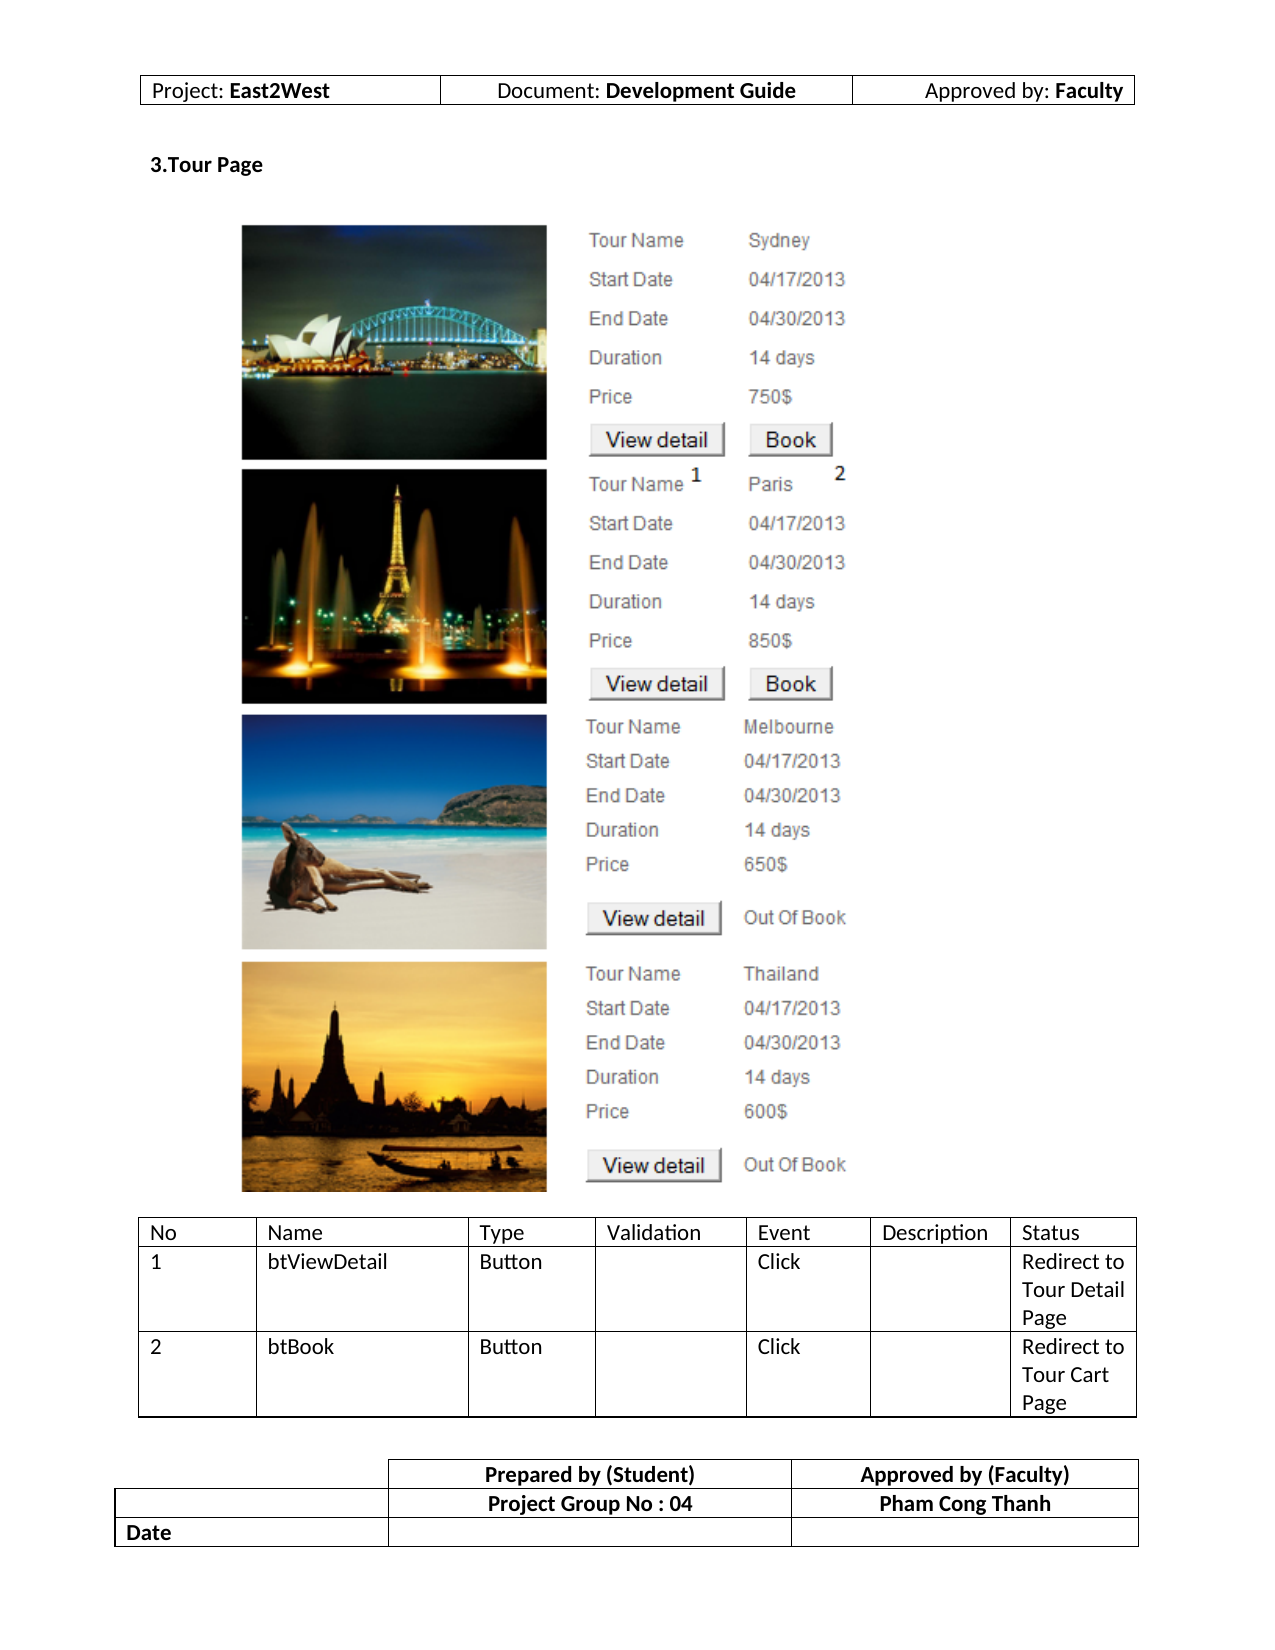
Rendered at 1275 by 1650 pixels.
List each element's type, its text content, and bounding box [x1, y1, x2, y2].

table_header Status [1011, 1218, 1136, 1246]
table_cell Click [747, 1332, 870, 1416]
table_header Validation [596, 1218, 746, 1246]
table_header Type [469, 1218, 595, 1246]
table_cell btBook [257, 1332, 468, 1416]
table_cell [871, 1332, 1010, 1416]
table_cell [871, 1247, 1010, 1331]
text 3.Tour Page [150, 150, 1125, 178]
table_cell 1 [139, 1247, 256, 1331]
table_cell Click [747, 1247, 870, 1331]
picture [150, 203, 1102, 1192]
table_header No [139, 1218, 256, 1246]
table_cell [596, 1247, 746, 1331]
table_cell [596, 1332, 746, 1416]
table_cell 2 [139, 1332, 256, 1416]
table_cell btViewDetail [257, 1247, 468, 1331]
table_header Name [257, 1218, 468, 1246]
table_header Description [871, 1218, 1010, 1246]
table_cell Redirect to Tour Detail Page [1011, 1247, 1136, 1331]
table_cell Button [469, 1247, 595, 1331]
table_cell Redirect to Tour Cart Page [1011, 1332, 1136, 1416]
table_cell Button [469, 1332, 595, 1416]
table_header Event [747, 1218, 870, 1246]
